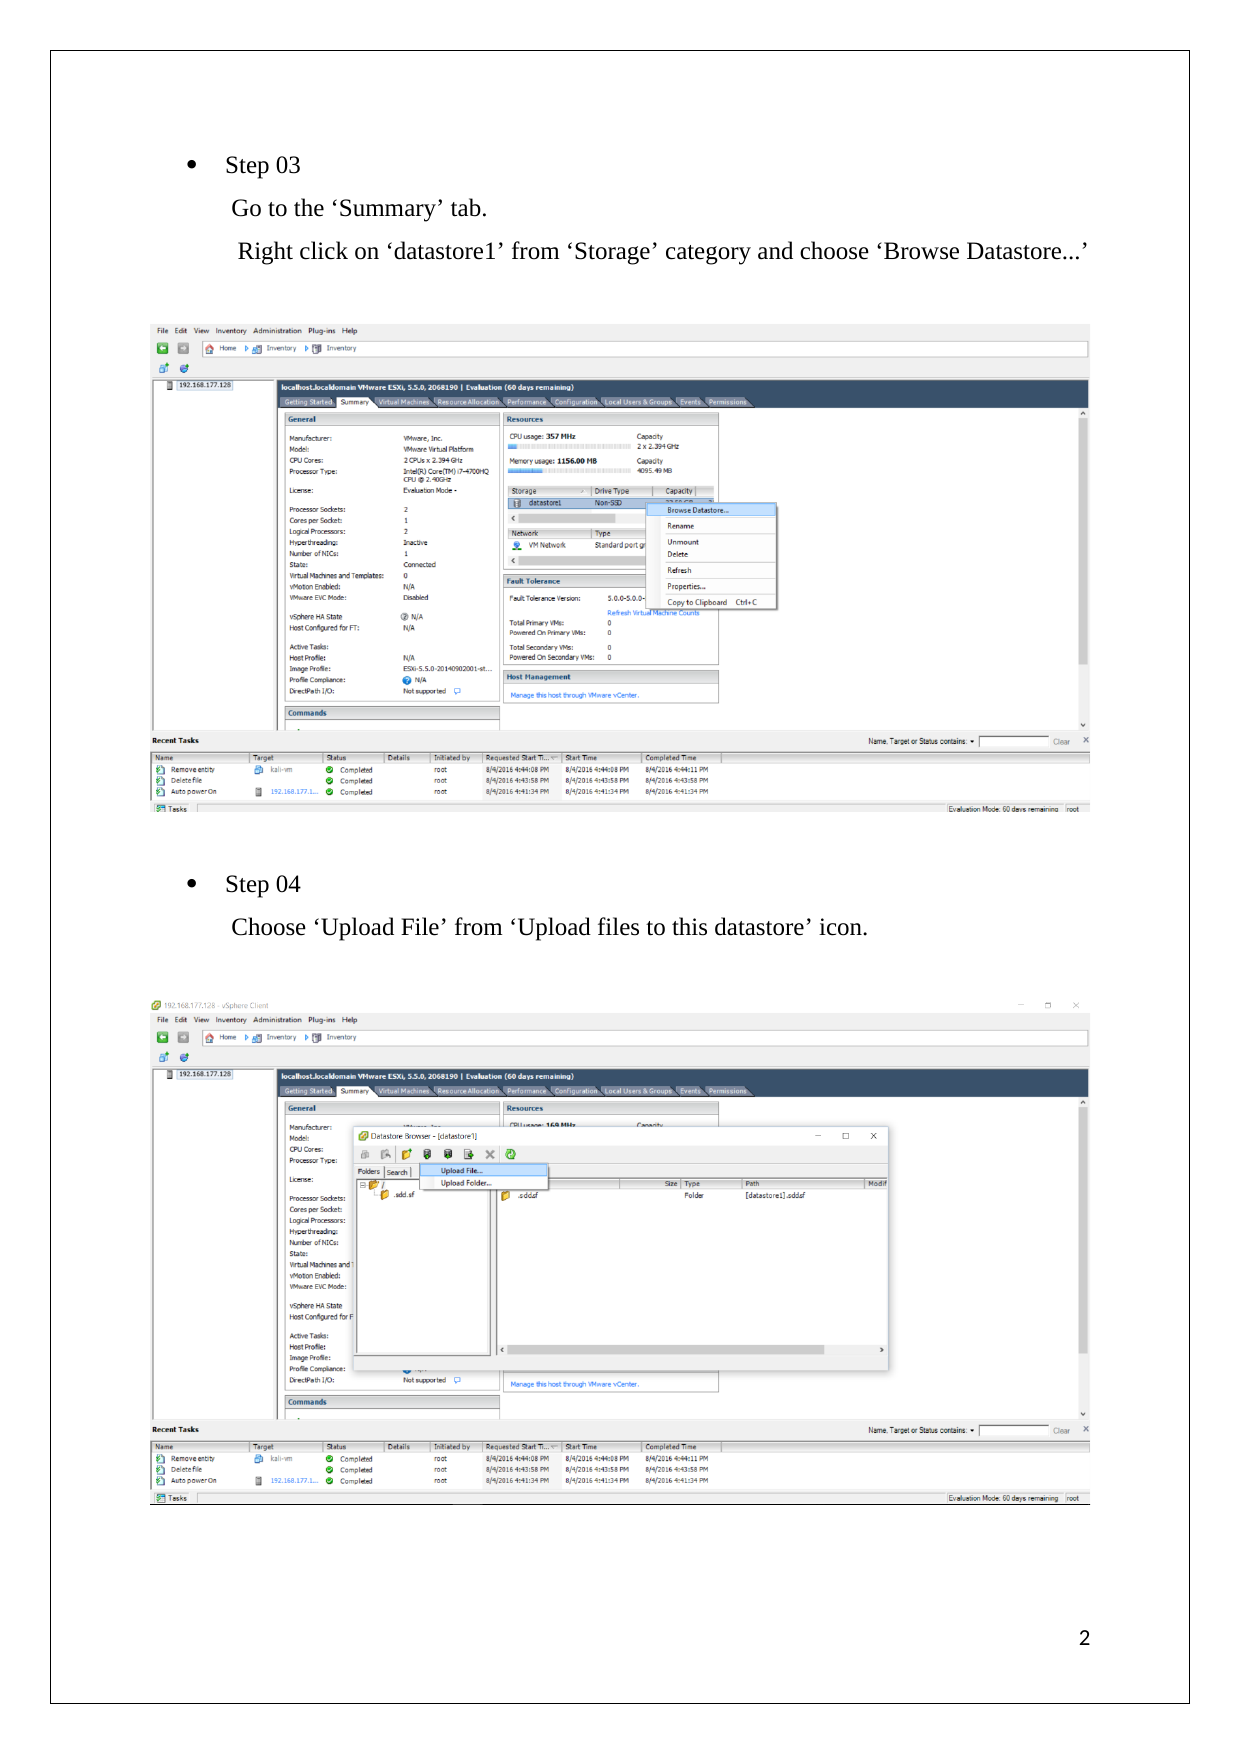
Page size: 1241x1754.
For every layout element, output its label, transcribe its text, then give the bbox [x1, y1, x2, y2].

picture [150, 322, 1091, 812]
list Go to the ‘Summary’ tab. [225, 193, 1090, 222]
list Step 03 [187, 150, 1090, 179]
list Choose ‘Upload File’ from ‘Upload files to this datastore’ icon. [225, 912, 1090, 941]
list Right click on ‘datastore1’ from ‘Storage’ category and choose ‘Browse Datastore...’ [150, 236, 1090, 265]
picture [150, 998, 1091, 1505]
list Step 04 [187, 869, 1090, 898]
